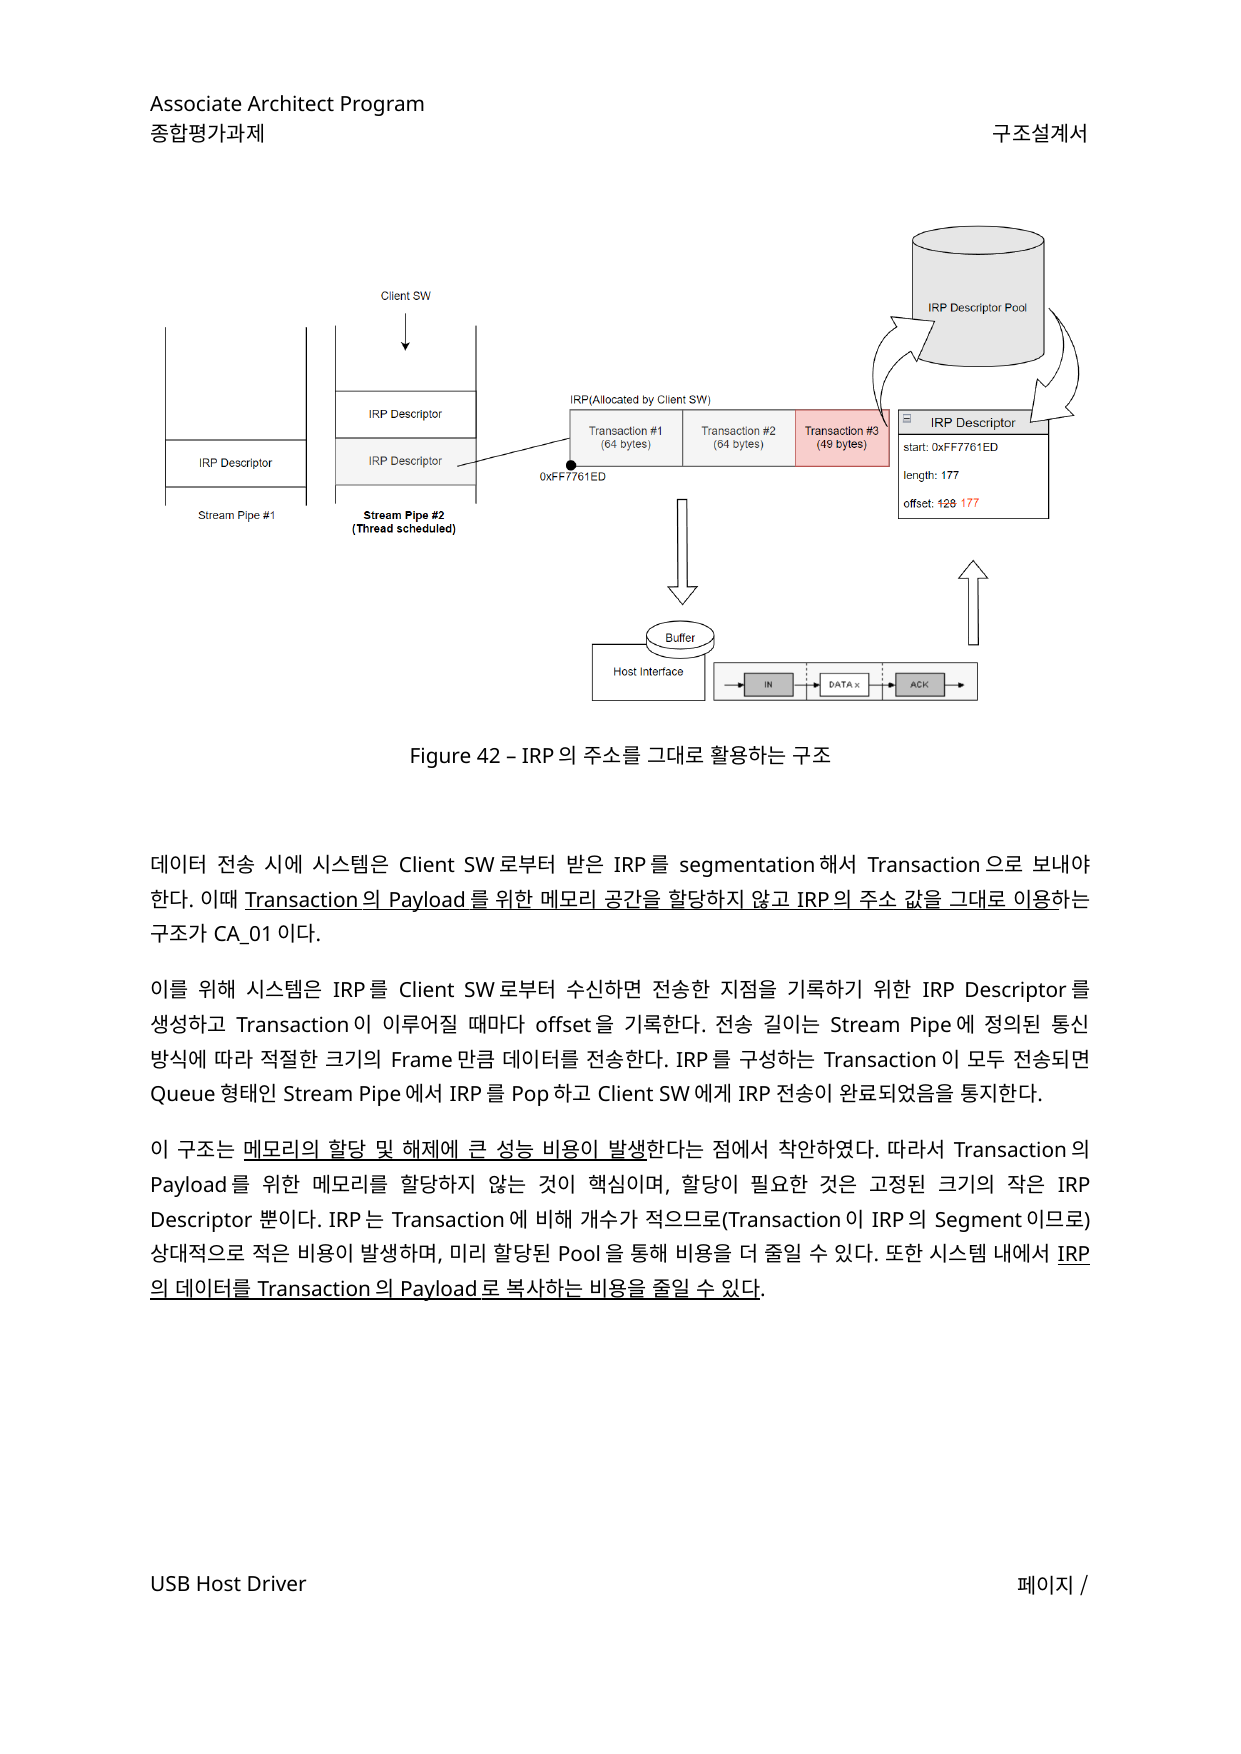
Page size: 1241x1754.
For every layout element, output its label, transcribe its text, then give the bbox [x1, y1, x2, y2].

text 데이터 전송 시에 시스템은 Client SW로부터 받은 IRP를 segmentation해서 Transaction으로 보내야 한다. 이때 Transaction의 Payload를 위한 메모리 공간을 할당하지 않고 IRP의 주소 값을 그대로 이용하는 구조가 CA_01이다. [150, 848, 1090, 948]
text 이 구조는 메모리의 할당 및 해제에 큰 성능 비용이 발생한다는 점에서 착안하였다. 따라서 Transaction의 Payload를 위한 메모리를 할당하지 않는 것이 핵심이며, 할당이 필요한 것은 고정된 크기의 작은 IRP Descriptor 뿐이다. IRP는 Transaction에 비해 개수가 적으므로(Transaction이 IRP의 Segment이므로) 상대적으로 적은 비용이 발생하며, 미리 할당된 Pool을 통해 비용을 더 줄일 수 있다. 또한 시스템 내에서 IRP의 데이터를 Transaction의 Payload로 복사하는 비용을 줄일 수 있다. [150, 1133, 1090, 1303]
text 이를 위해 시스템은 IRP를 Client SW로부터 수신하면 전송한 지점을 기록하기 위한 IRP Descriptor를 생성하고 Transaction이 이루어질 때마다 offset을 기록한다. 전송 길이는 Stream Pipe에 정의된 통신 방식에 따라 적절한 크기의 Frame만큼 데이터를 전송한다. IRP를 구성하는 Transaction이 모두 전송되면 Queue형태인 Stream Pipe에서 IRP를 Pop하고 Client SW에게 IRP 전송이 완료되었음을 통지한다. [150, 973, 1090, 1108]
picture [150, 200, 1091, 714]
